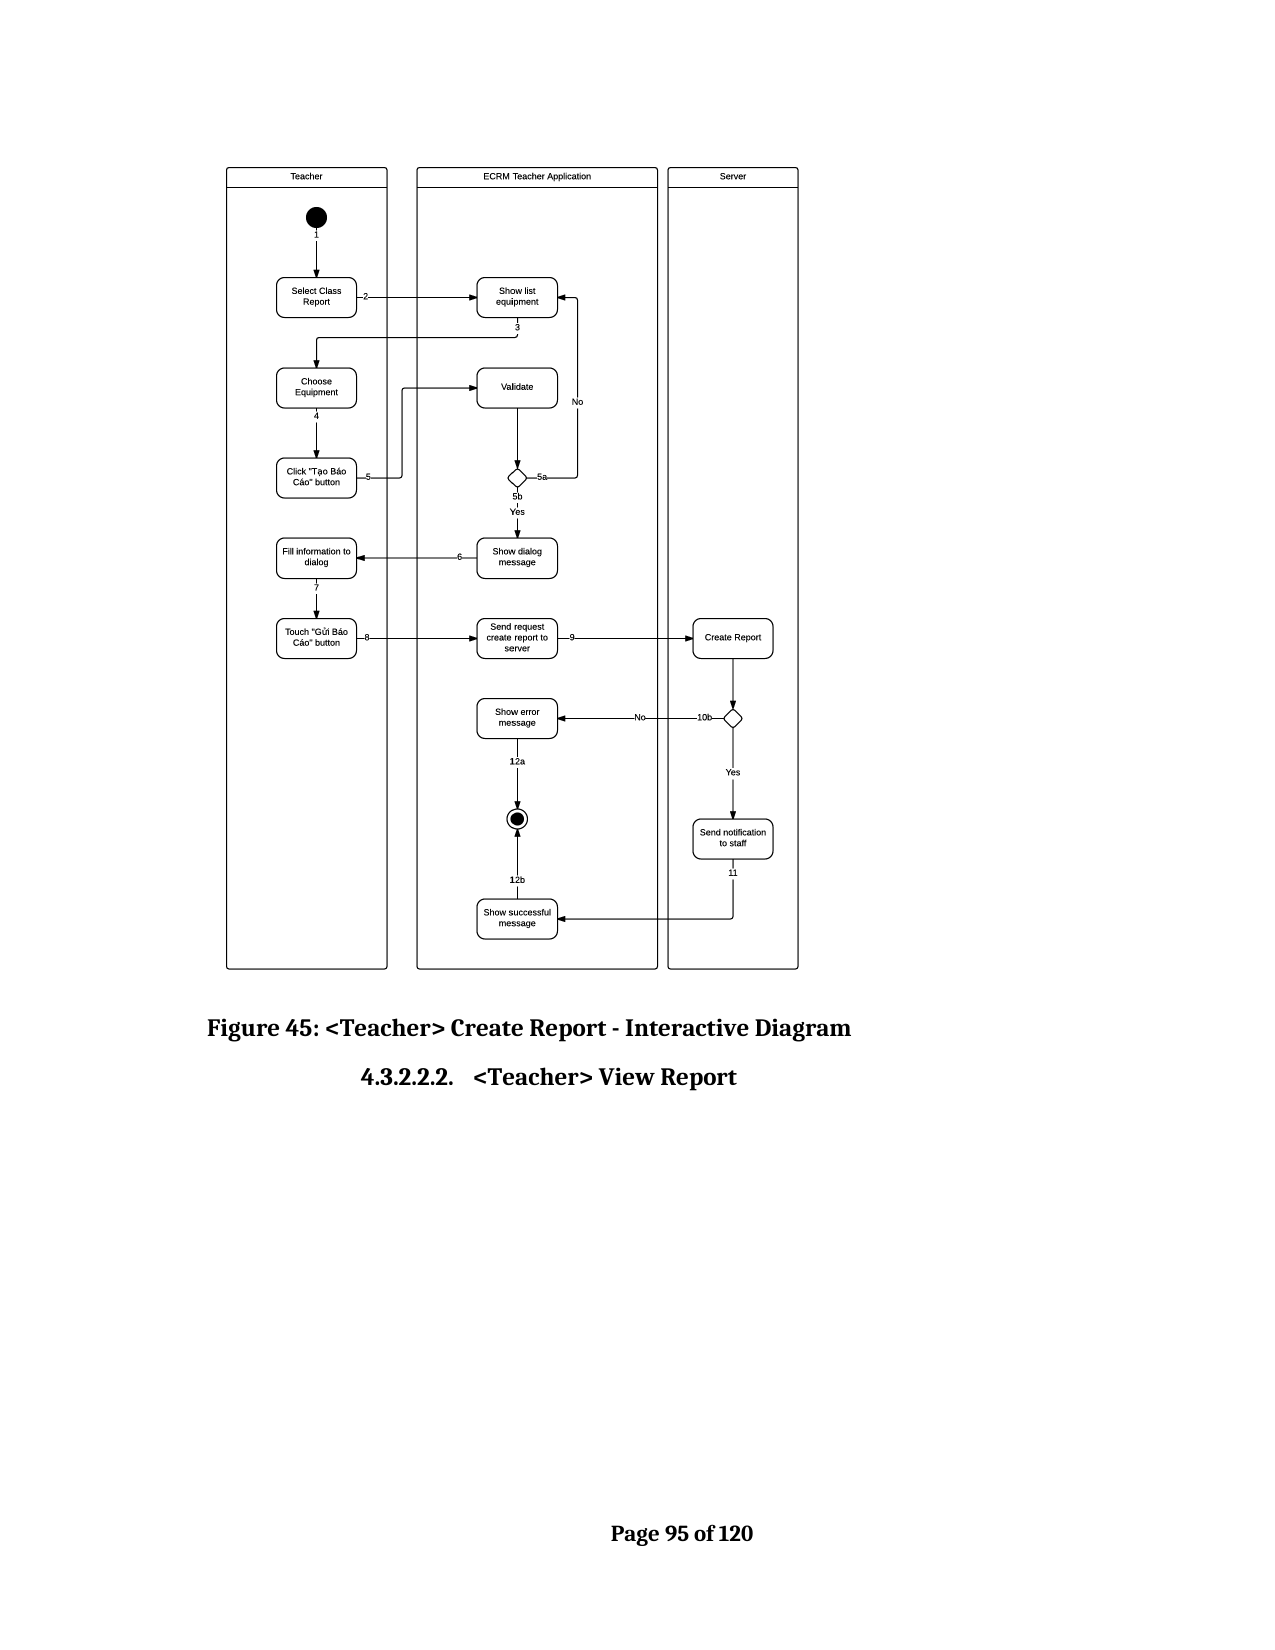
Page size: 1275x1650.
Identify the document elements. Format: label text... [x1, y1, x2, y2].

list <Teacher> View Report [454, 1063, 1157, 1092]
picture [206, 147, 818, 989]
